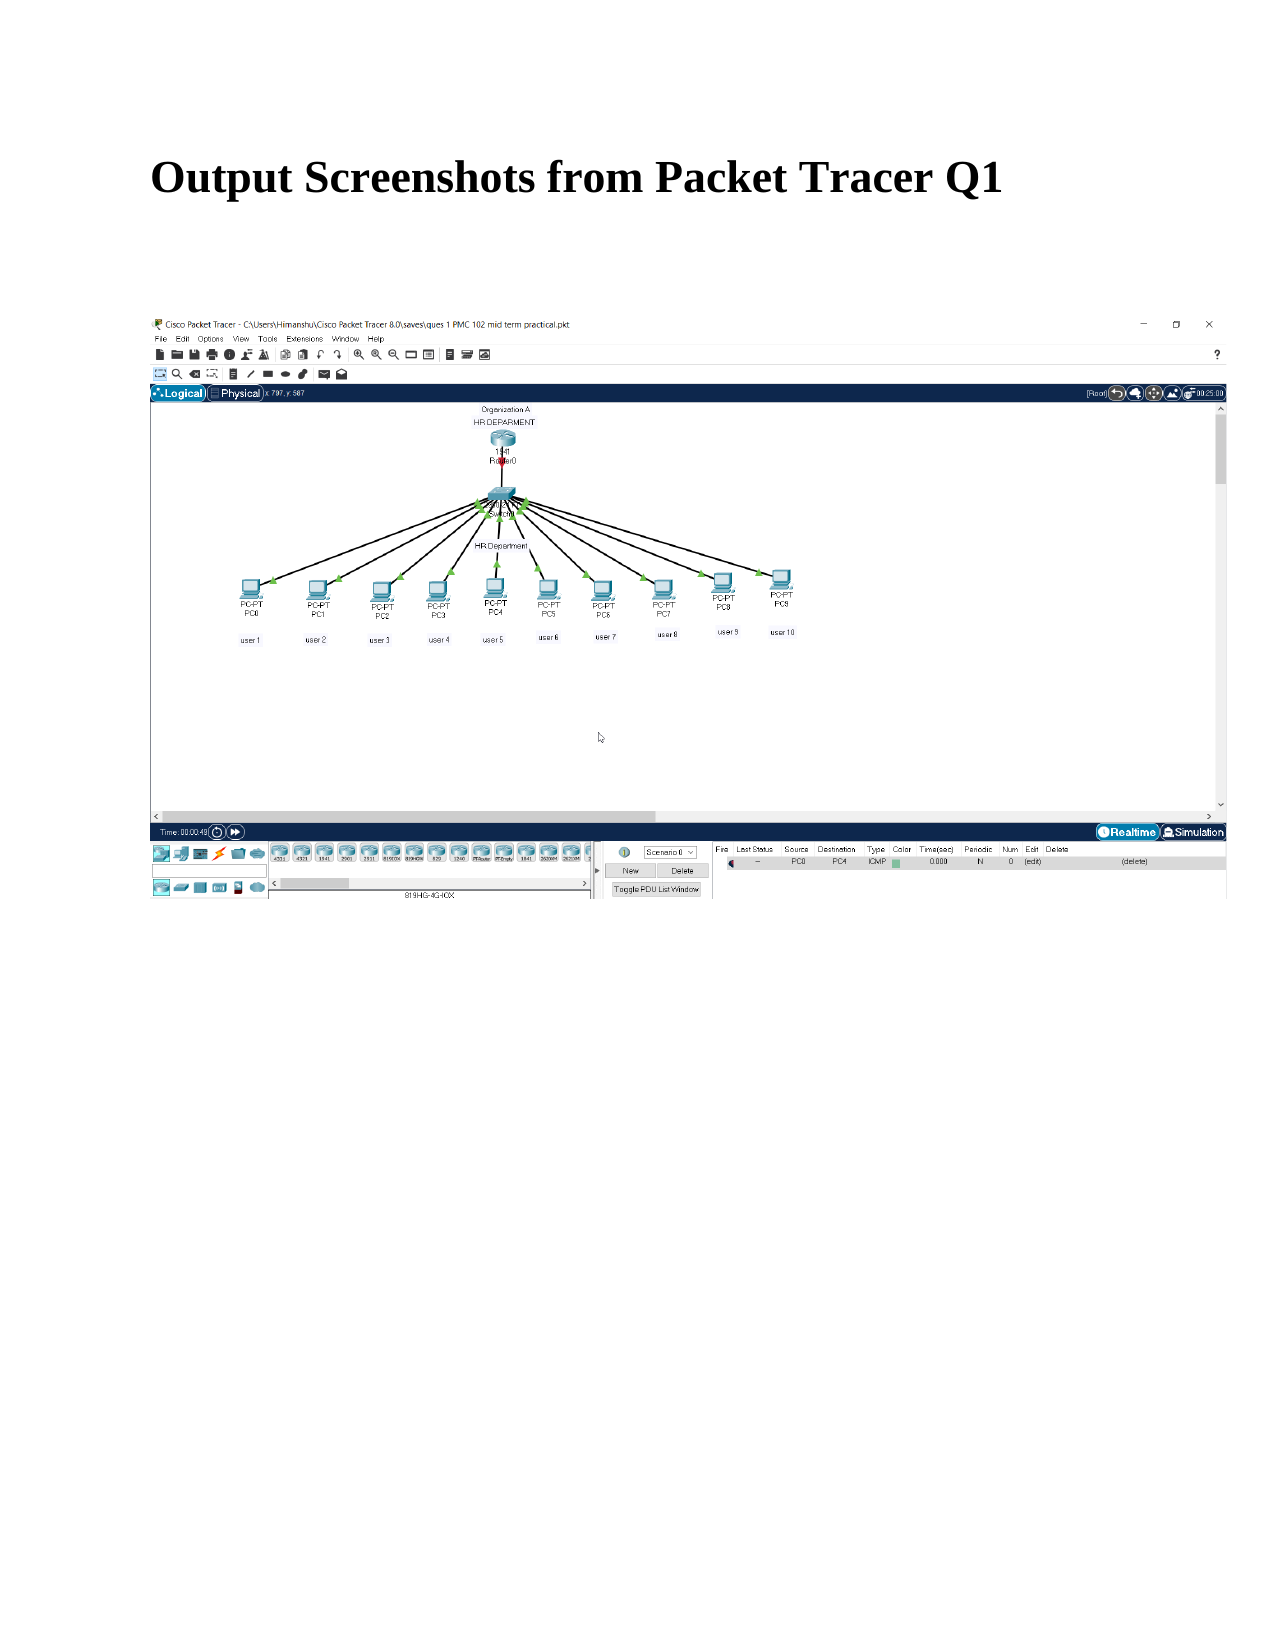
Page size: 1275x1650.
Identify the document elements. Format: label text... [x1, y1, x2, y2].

text Output Screenshots from Packet Tracer Q1 [150, 150, 1125, 203]
picture [150, 316, 1227, 899]
